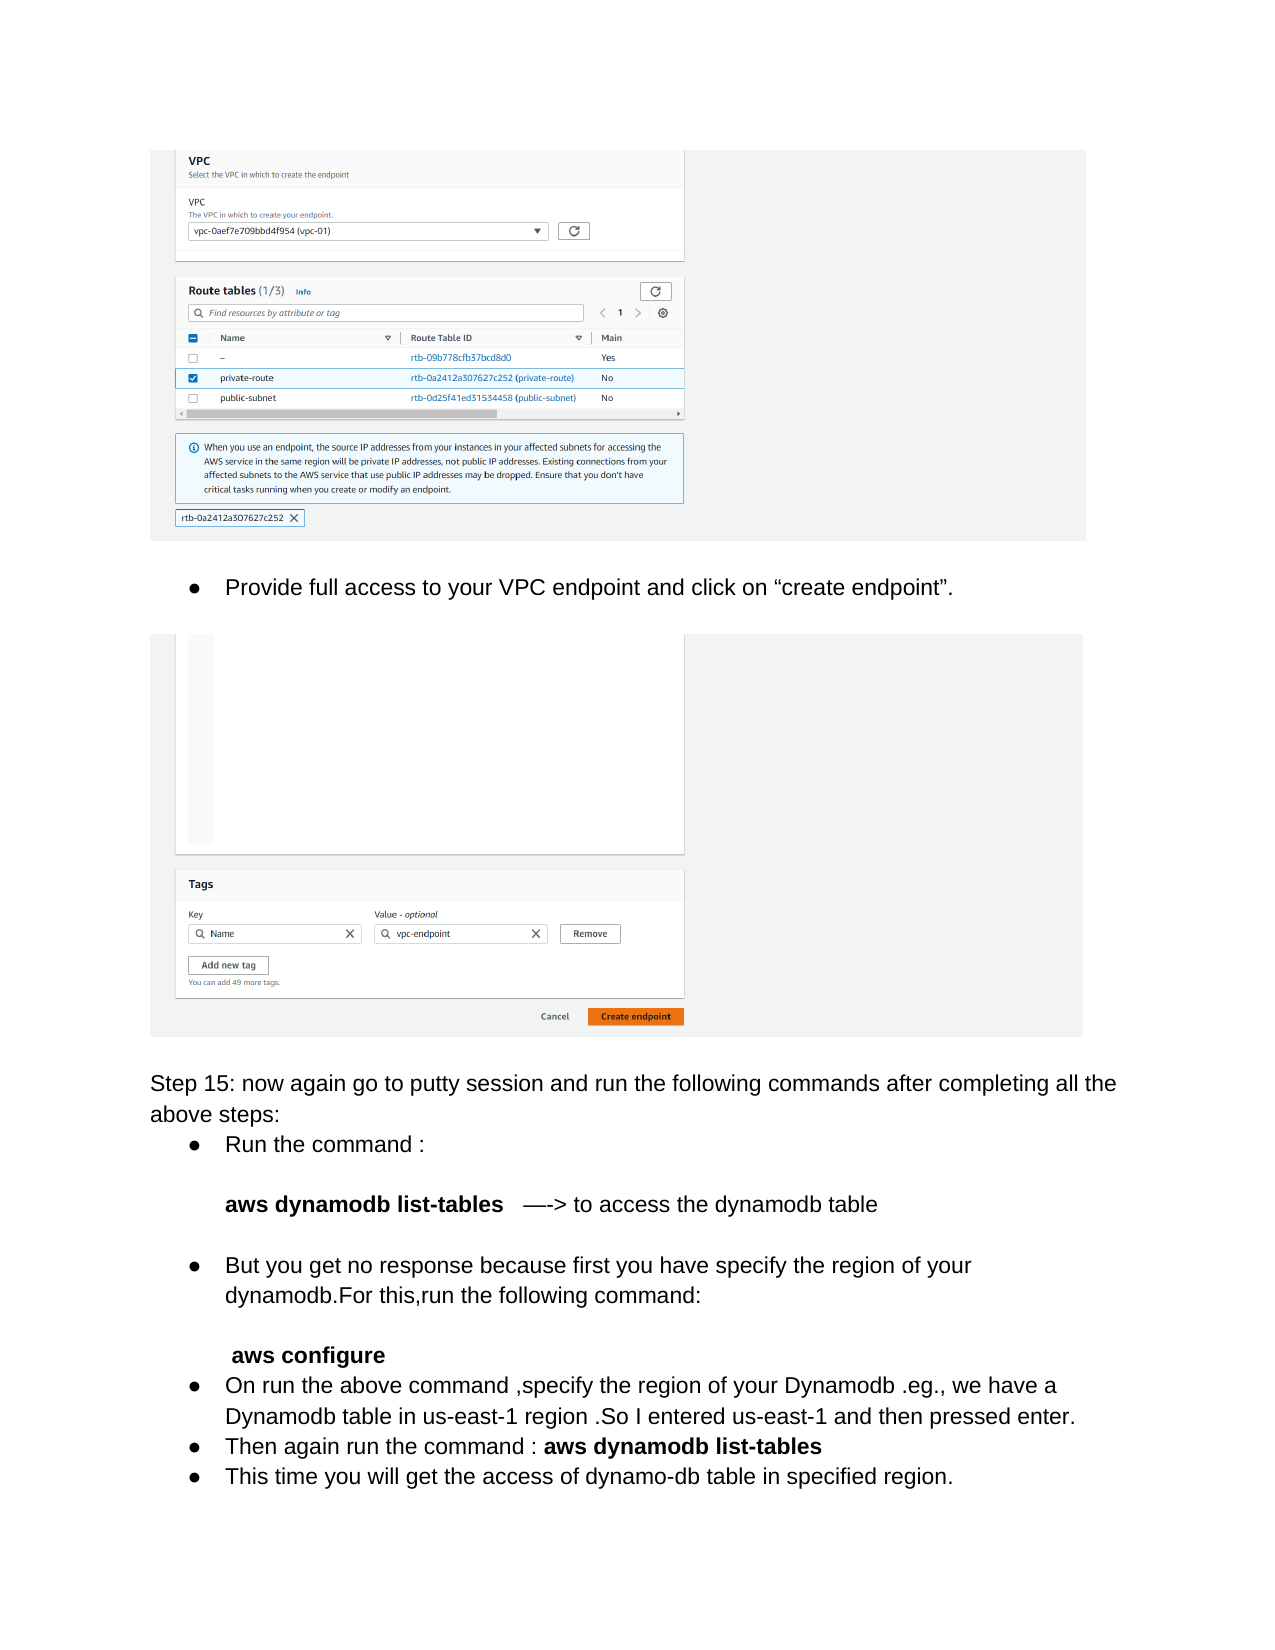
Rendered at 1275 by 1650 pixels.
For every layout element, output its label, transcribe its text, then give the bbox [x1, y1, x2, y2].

list But you get no response because first you have specify the region of your dynamodb.For this,run the following command: [187, 1252, 1125, 1308]
picture [150, 634, 1083, 1037]
list Provide full access to your VPC endpoint and click on “create endpoint”. [187, 574, 1125, 601]
list On run the above command ,specify the region of your Dynamodb .eg., we have a Dynamodb table in us-east-1 region .So I entered us-east-1 and then pressed enter. [187, 1372, 1125, 1429]
text aws configure [225, 1342, 1125, 1369]
list This time you will get the access of dynamo-db table in specified region. [187, 1463, 1125, 1489]
text aws dynamodb list-tables —-> to access the dynamodb table [225, 1191, 1125, 1218]
list Run the command : [187, 1131, 1125, 1157]
picture [150, 150, 1086, 541]
list Then again run the command : aws dynamodb list-tables [187, 1433, 1125, 1459]
text Step 15: now again go to putty session and run the following commands after completing all the above steps: [150, 1070, 1125, 1127]
